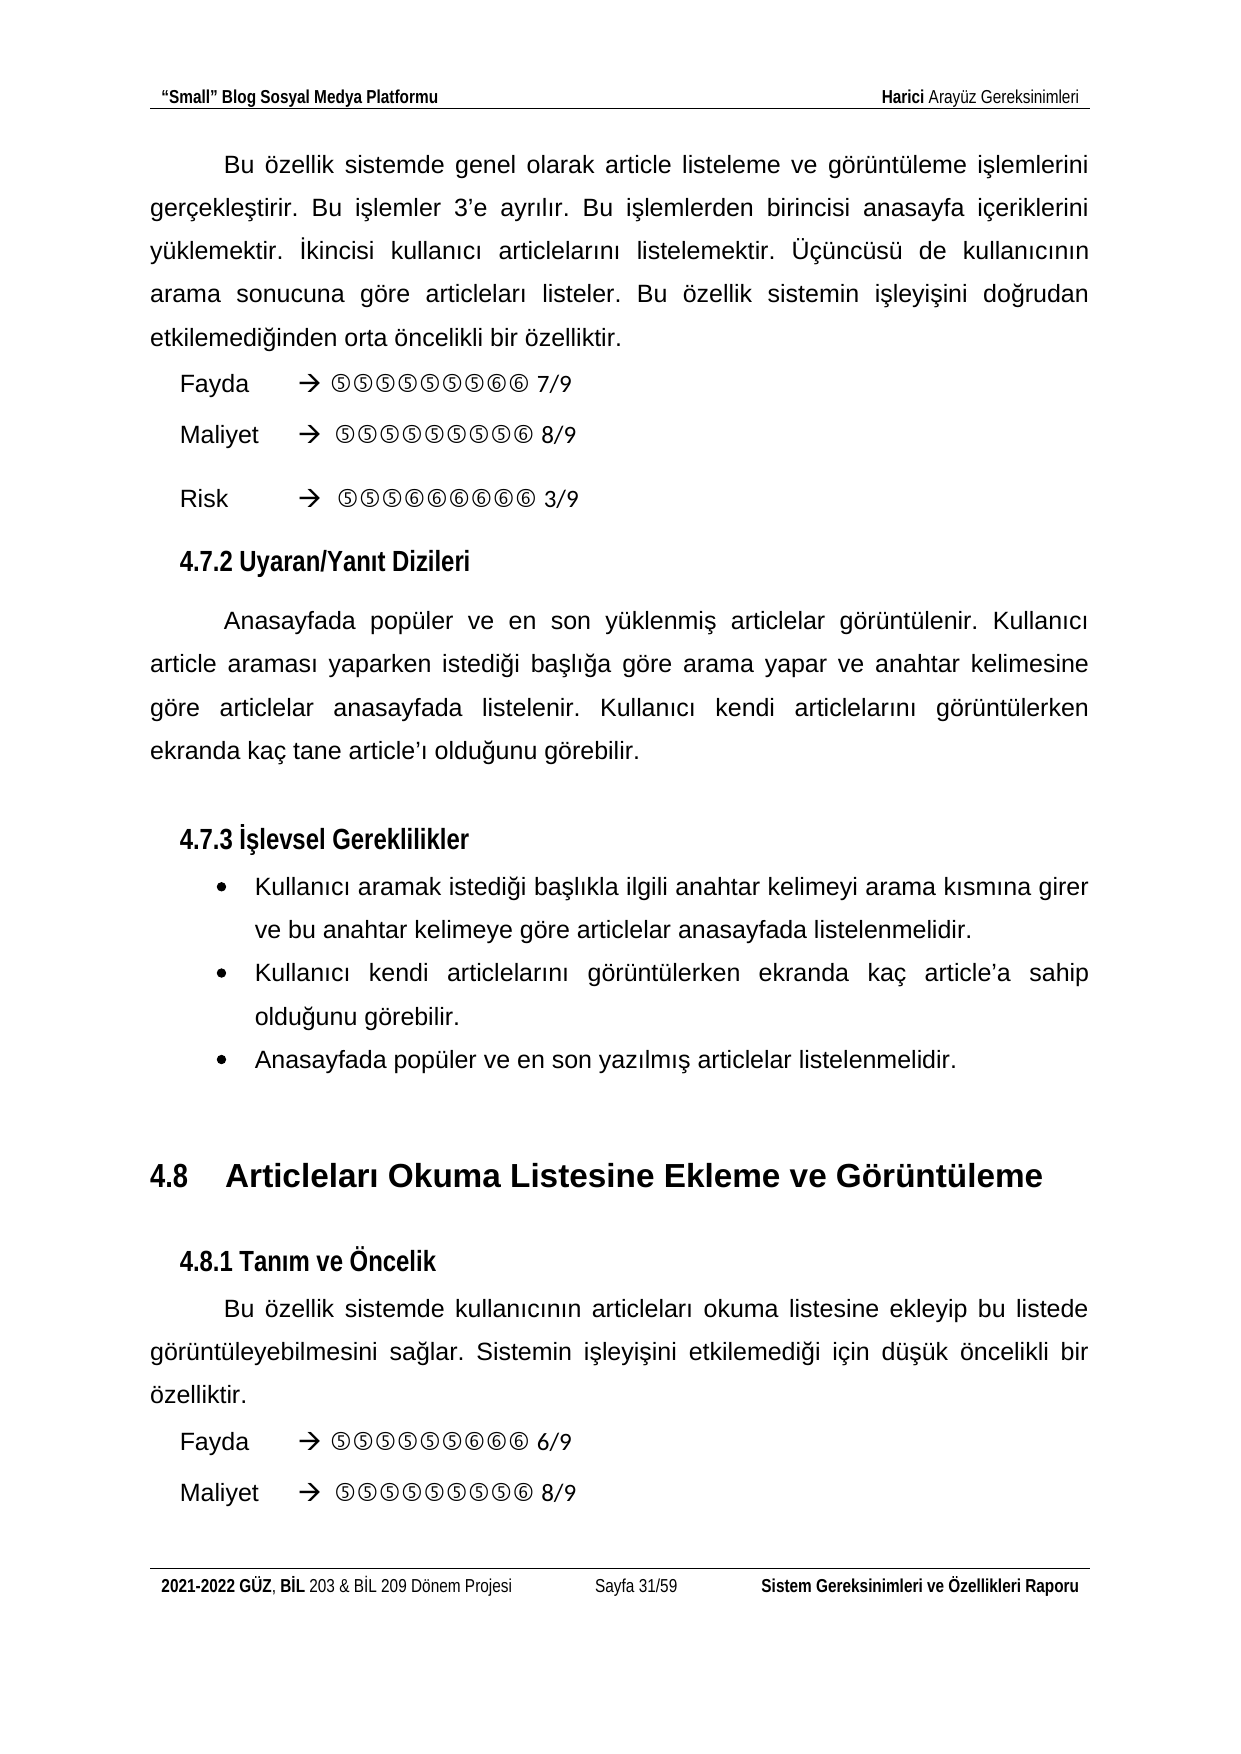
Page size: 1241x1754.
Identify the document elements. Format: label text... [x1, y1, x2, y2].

subtitle Articleları Okuma Listesine Ekleme ve Görüntüleme [150, 1156, 1090, 1194]
text Fayda  7/9 [150, 366, 1090, 400]
list Anasayfada popüler ve en son yazılmış articlelar listelenmelidir. [217, 1045, 1090, 1074]
text 4.8.1 Tanım ve Öncelik [150, 1244, 1090, 1277]
list Kullanıcı aramak istediği başlıkla ilgili anahtar kelimeyi arama kısmına girer ve bu anahtar kelimeye göre articlelar anasayfada listelenmelidir. [217, 872, 1090, 944]
text Risk  3/9 [150, 480, 1090, 514]
list Kullanıcı kendi articlelarını görüntülerken ekranda kaç article’a sahip olduğunu görebilir. [217, 958, 1090, 1030]
text 4.7.2 Uyaran/Yanıt Dizileri [150, 544, 1090, 577]
text Bu özellik sistemde genel olarak article listeleme ve görüntüleme işlemlerini gerçekleştirir. Bu işlemler 3’e ayrılır. Bu işlemlerden birincisi anasayfa içeriklerini yüklemektir. İkincisi kullanıcı articlelarını listelemektir. Üçüncüsü de kullanıcının arama sonucuna göre articleları listeler. Bu özellik sistemin işleyişini doğrudan etkilemediğinden orta öncelikli bir özelliktir. [150, 150, 1090, 351]
text Bu özellik sistemde kullanıcının articleları okuma listesine ekleyip bu listede görüntüleyebilmesini sağlar. Sistemin işleyişini etkilemediği için düşük öncelikli bir özelliktir. [150, 1294, 1090, 1409]
text Fayda  6/9 [150, 1423, 1090, 1457]
text Maliyet  8/9 [150, 1474, 1090, 1508]
text Anasayfada popüler ve en son yüklenmiş articlelar görüntülenir. Kullanıcı article araması yaparken istediği başlığa göre arama yapar ve anahtar kelimesine göre articlelar anasayfada listelenir. Kullanıcı kendi articlelarını görüntülerken ekranda kaç tane article’ı olduğunu görebilir. [150, 606, 1090, 764]
text Maliyet  8/9 [150, 417, 1090, 451]
text 4.7.3 İşlevsel Gereklilikler [150, 822, 1090, 855]
